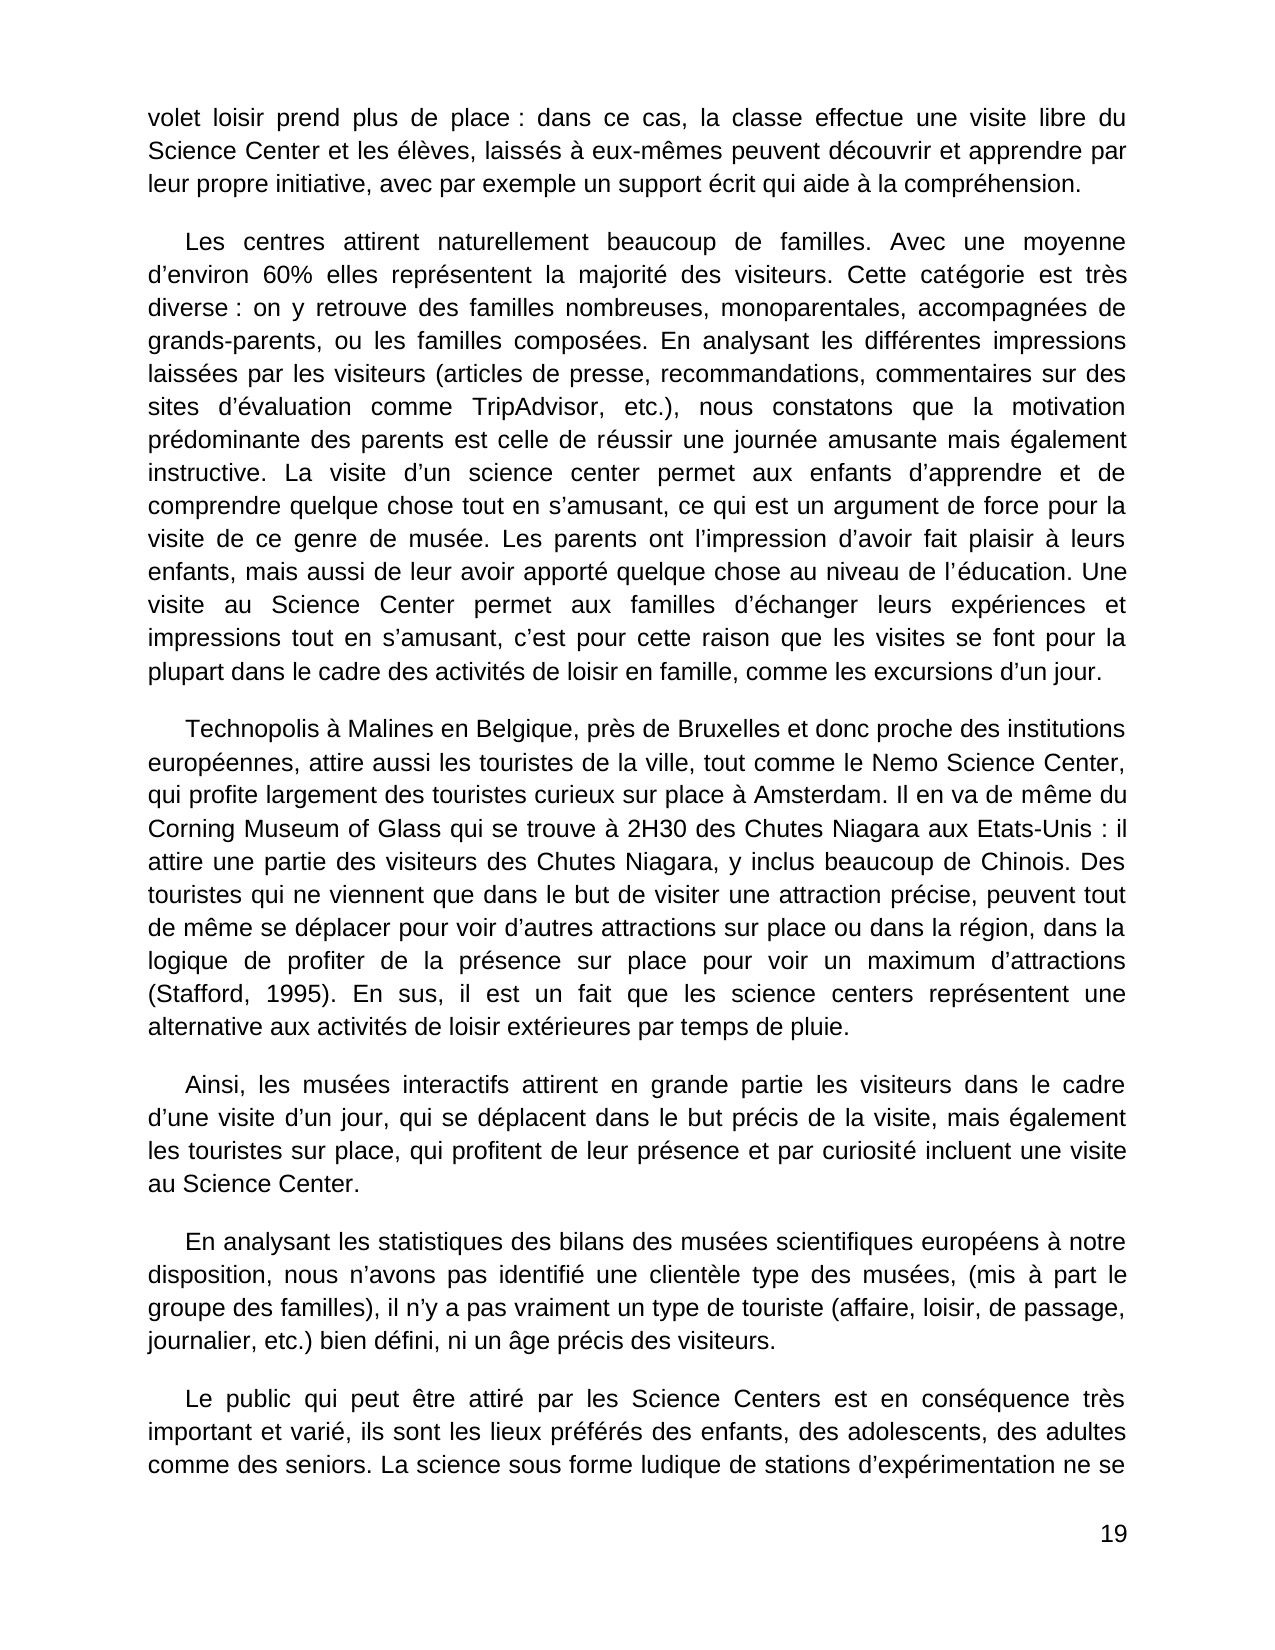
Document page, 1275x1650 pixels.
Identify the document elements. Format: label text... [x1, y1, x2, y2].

text Ainsi, les musées interactifs attirent en grande partie les visiteurs dans le cadre d’une visite d’un jour, qui se déplacent dans le but précis de la visite, mais également les touristes sur place, qui profitent de leur présence et par curiosité incluent une visite au Science Center. [148, 1070, 1127, 1197]
text Les centres attirent naturellement beaucoup de familles. Avec une moyenne d’environ 60% elles représentent la majorité des visiteurs. Cette catégorie est très diverse : on y retrouve des familles nombreuses, monoparentales, accompagnées de grands-parents, ou les familles composées. En analysant les différentes impressions laissées par les visiteurs (articles de presse, recommandations, commentaires sur des sites d’évaluation comme TripAdvisor, etc.), nous constatons que la motivation prédominante des parents est celle de réussir une journée amusante mais également instructive. La visite d’un science center permet aux enfants d’apprendre et de comprendre quelque chose tout en s’amusant, ce qui est un argument de force pour la visite de ce genre de musée. Les parents ont l’impression d’avoir fait plaisir à leurs enfants, mais aussi de leur avoir apporté quelque chose au niveau de l’éducation. Une visite au Science Center permet aux familles d’échanger leurs expériences et impressions tout en s’amusant, c’est pour cette raison que les visites se font pour la plupart dans le cadre des activités de loisir en famille, comme les excursions d’un jour. [148, 227, 1127, 685]
text En analysant les statistiques des bilans des musées scientifiques européens à notre disposition, nous n’avons pas identifié une clientèle type des musées, (mis à part le groupe des familles), il n’y a pas vraiment un type de touriste (affaire, loisir, de passage, journalier, etc.) bien défini, ni un âge précis des visiteurs. [148, 1227, 1127, 1354]
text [148, 1384, 1127, 1479]
text Technopolis à Malines en Belgique, près de Bruxelles et donc proche des institutions européennes, attire aussi les touristes de la ville, tout comme le Nemo Science Center, qui profite largement des touristes curieux sur place à Amsterdam. Il en va de même du Corning Museum of Glass qui se trouve à 2H30 des Chutes Niagara aux Etats-Unis : il attire une partie des visiteurs des Chutes Niagara, y inclus beaucoup de Chinois. Des touristes qui ne viennent que dans le but de visiter une attraction précise, peuvent tout de même se déplacer pour voir d’autres attractions sur place ou dans la région, dans la logique de profiter de la présence sur place pour voir un maximum d’attractions. En sus, il est un fait que les science centers représentent une alternative aux activités de loisir extérieures par temps de pluie. [148, 714, 1127, 1040]
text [148, 103, 1127, 198]
